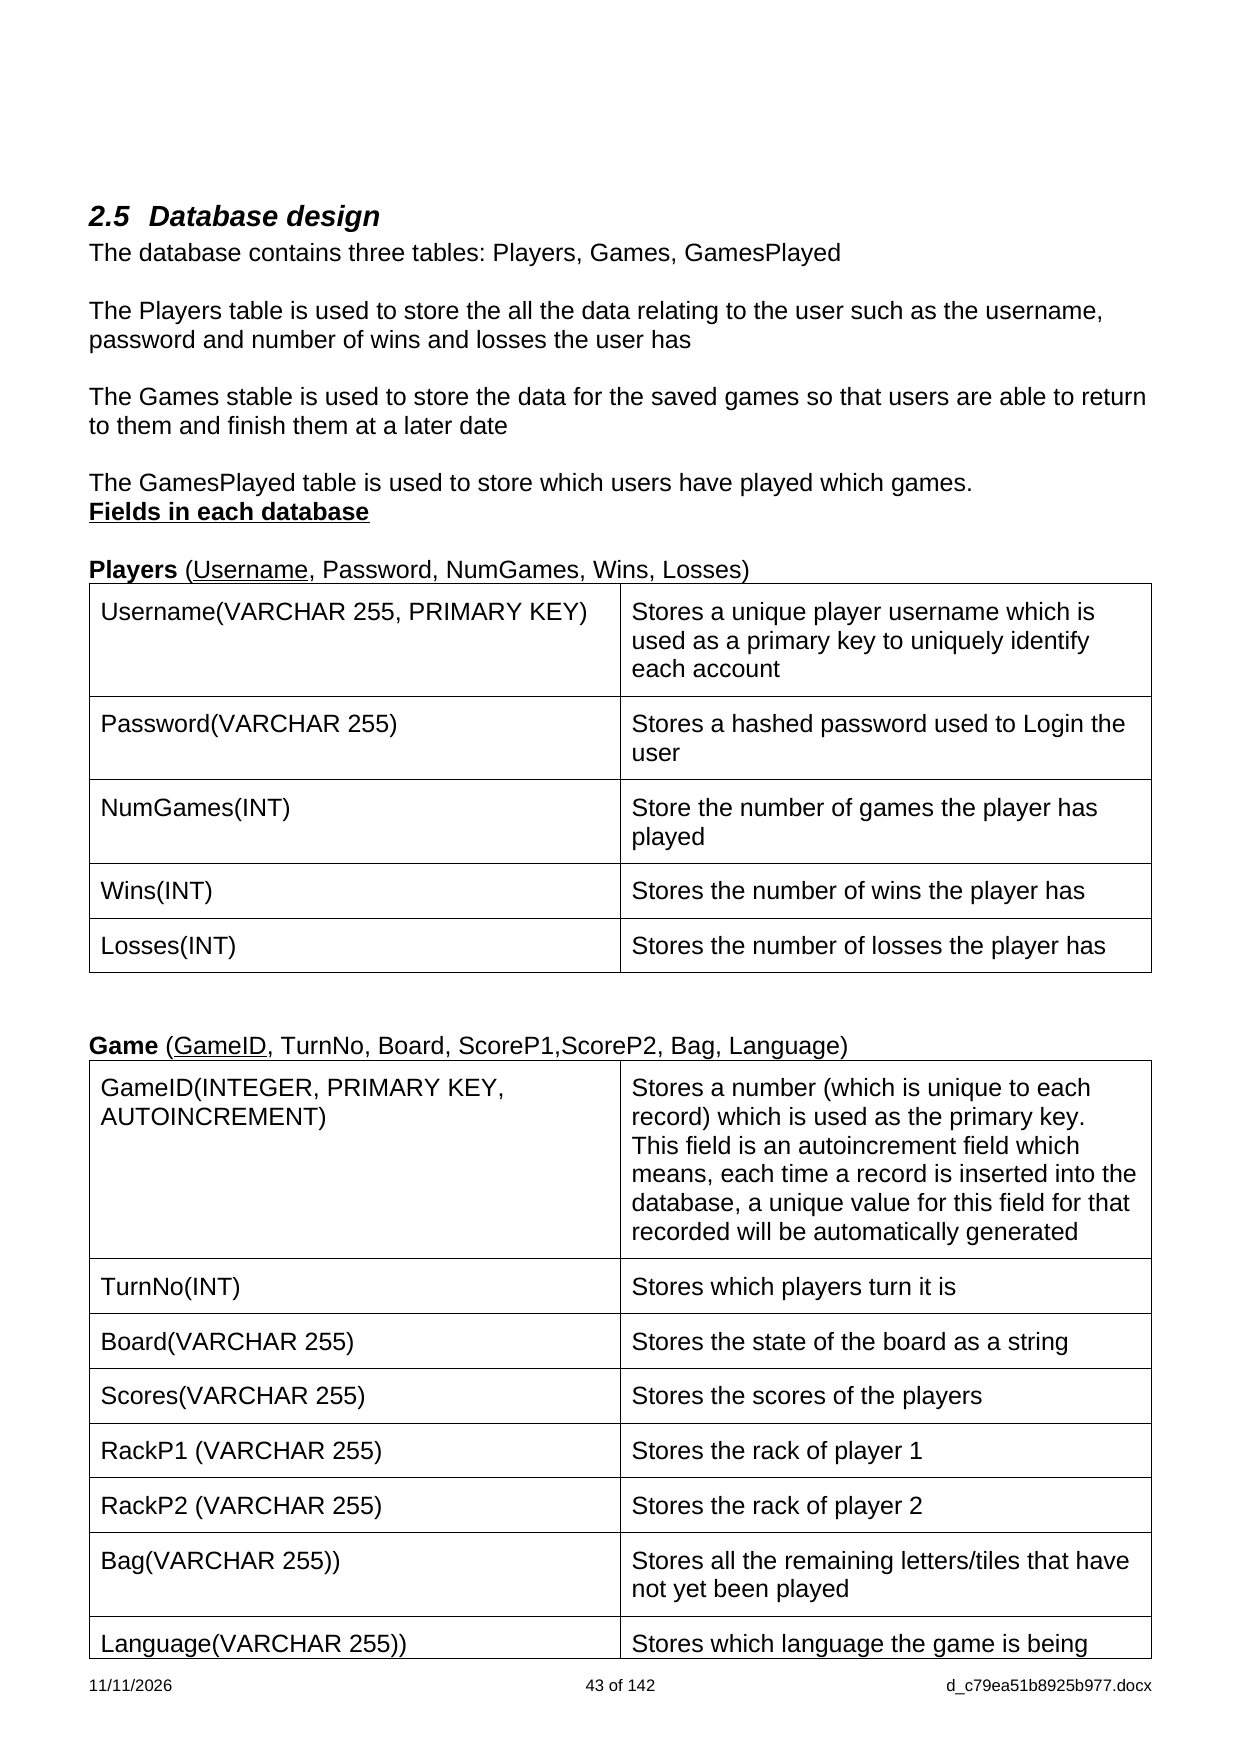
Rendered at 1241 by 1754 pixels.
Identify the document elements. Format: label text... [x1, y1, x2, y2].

text Players (Username, Password, NumGames, Wins, Losses) [89, 554, 1152, 583]
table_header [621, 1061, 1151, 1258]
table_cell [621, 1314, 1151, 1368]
table_cell Password(VARCHAR 255) [90, 697, 620, 779]
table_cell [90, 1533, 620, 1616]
text Fields in each database [89, 497, 1152, 526]
table_cell Wins(INT) [90, 864, 620, 917]
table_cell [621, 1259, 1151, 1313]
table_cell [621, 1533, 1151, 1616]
table_cell NumGames(INT) [90, 780, 620, 863]
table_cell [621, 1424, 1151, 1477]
table_header GameID(INTEGER, PRIMARY KEY, AUTOINCREMENT) [90, 1061, 620, 1258]
table_header Stores a unique player username which is used as a primary key to uniquely identify each account [621, 584, 1151, 696]
text The Players table is used to store the all the data relating to the user such as the username, password and number of wins and losses the user has [89, 296, 1152, 353]
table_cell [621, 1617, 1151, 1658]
table_cell Stores the number of losses the player has [621, 919, 1151, 972]
table_cell Losses(INT) [90, 919, 620, 972]
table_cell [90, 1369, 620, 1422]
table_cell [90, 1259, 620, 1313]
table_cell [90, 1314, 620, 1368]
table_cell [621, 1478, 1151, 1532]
table_cell Stores the number of wins the player has [621, 864, 1151, 917]
table_cell Store the number of games the player has played [621, 780, 1151, 863]
table_cell Stores a hashed password used to Login the user [621, 697, 1151, 779]
text The GamesPlayed table is used to store which users have played which games. [89, 468, 1152, 497]
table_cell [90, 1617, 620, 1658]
text The database contains three tables: Players, Games, GamesPlayed [89, 238, 1152, 267]
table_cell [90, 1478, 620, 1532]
text Game (GameID, TurnNo, Board, ScoreP1,ScoreP2, Bag, Language) [89, 1031, 1152, 1059]
table_header Username(VARCHAR 255, PRIMARY KEY) [90, 584, 620, 696]
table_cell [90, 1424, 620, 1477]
text The Games stable is used to store the data for the saved games so that users are able to return to them and finish them at a later date [89, 382, 1152, 439]
subtitle Database design [89, 198, 1152, 232]
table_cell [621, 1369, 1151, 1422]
